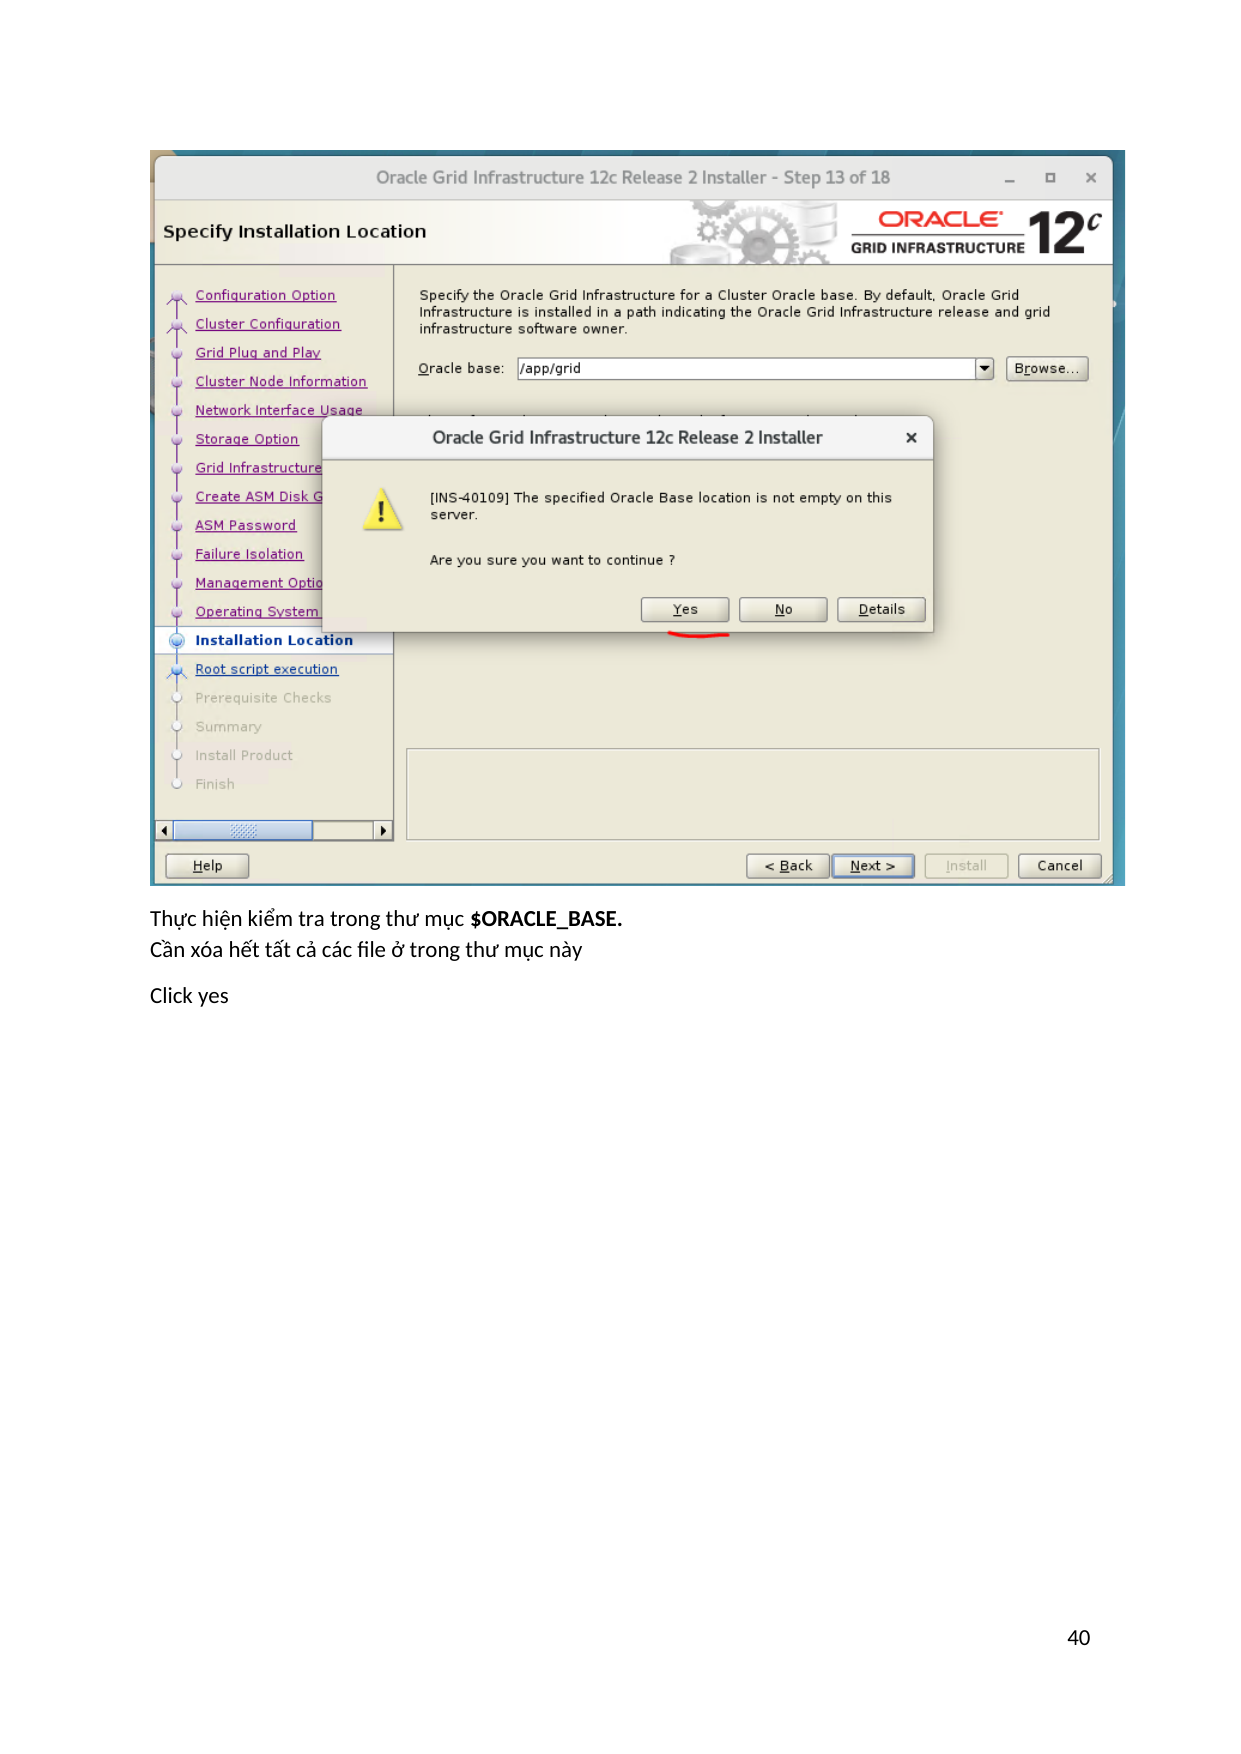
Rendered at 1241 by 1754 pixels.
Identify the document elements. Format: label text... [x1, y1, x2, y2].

text Click yes [150, 982, 1090, 1010]
picture [150, 150, 1125, 886]
text Thực hiện kiểm tra trong thư mục $ORACLE_BASE. Cần xóa hết tất cả các file ở trong thư mục này [150, 904, 1090, 963]
